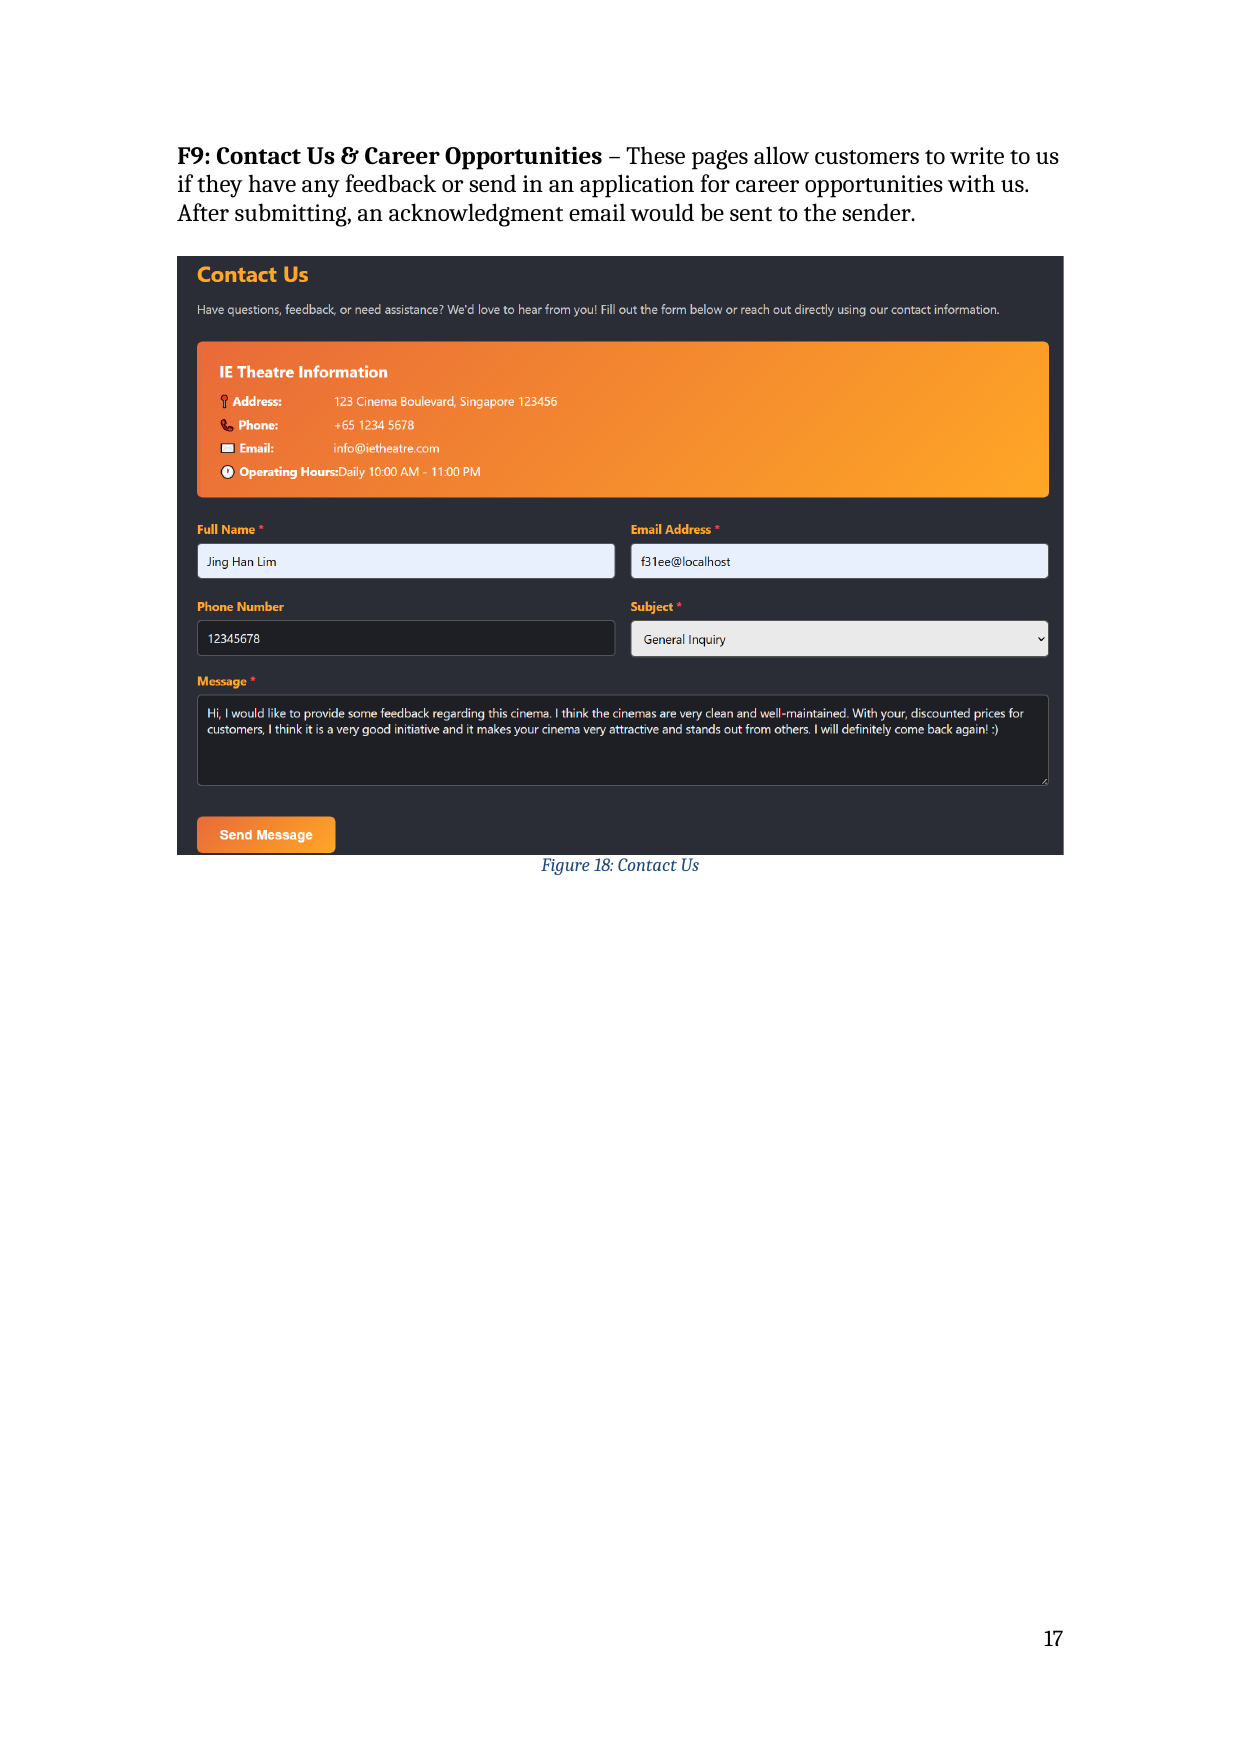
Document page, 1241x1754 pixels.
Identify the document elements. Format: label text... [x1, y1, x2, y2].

text Figure 18: Contact Us [177, 855, 1063, 876]
text F9: Contact Us & Career Opportunities – These pages allow customers to write to us if they have any feedback or send in an application for career opportunities with us. After submitting, an acknowledgment email would be sent to the sender. [177, 142, 1063, 228]
picture [177, 256, 1064, 855]
